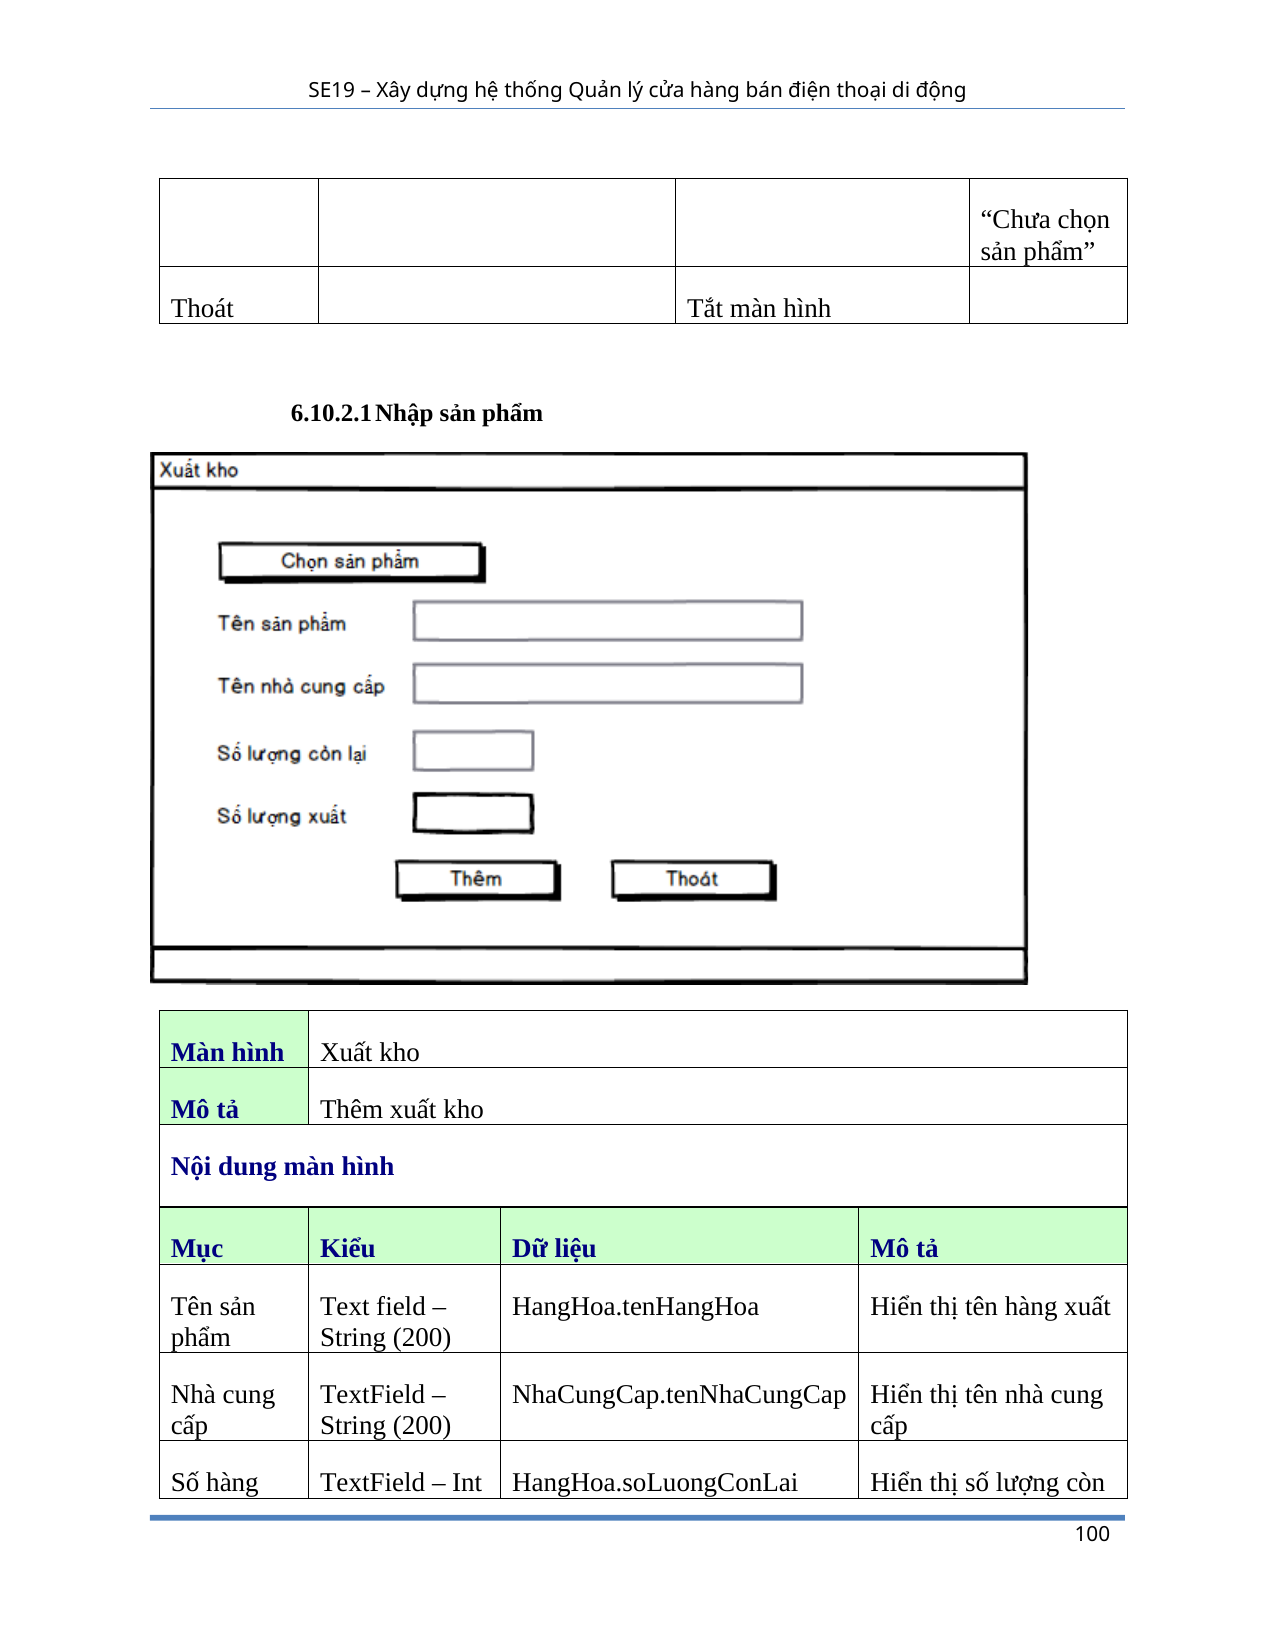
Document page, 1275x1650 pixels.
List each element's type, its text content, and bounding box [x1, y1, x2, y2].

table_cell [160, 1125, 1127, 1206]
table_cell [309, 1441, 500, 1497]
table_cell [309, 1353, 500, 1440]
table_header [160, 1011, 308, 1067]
subtitle Nhập sản phẩm [262, 398, 1125, 427]
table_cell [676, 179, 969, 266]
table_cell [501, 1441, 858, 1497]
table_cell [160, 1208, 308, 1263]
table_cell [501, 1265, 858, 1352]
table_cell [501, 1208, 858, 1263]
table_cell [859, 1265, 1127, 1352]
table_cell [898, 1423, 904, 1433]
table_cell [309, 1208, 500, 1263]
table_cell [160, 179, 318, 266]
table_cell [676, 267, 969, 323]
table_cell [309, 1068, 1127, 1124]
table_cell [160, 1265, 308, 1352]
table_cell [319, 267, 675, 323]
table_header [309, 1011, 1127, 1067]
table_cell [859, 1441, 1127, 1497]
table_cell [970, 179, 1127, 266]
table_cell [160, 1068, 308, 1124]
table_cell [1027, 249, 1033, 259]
picture [150, 452, 1029, 985]
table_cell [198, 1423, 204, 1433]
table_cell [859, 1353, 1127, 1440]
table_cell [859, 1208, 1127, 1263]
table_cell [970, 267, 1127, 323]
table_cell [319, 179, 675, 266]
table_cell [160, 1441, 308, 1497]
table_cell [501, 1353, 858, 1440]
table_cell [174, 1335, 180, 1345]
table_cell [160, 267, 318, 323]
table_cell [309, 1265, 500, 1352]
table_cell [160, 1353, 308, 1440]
